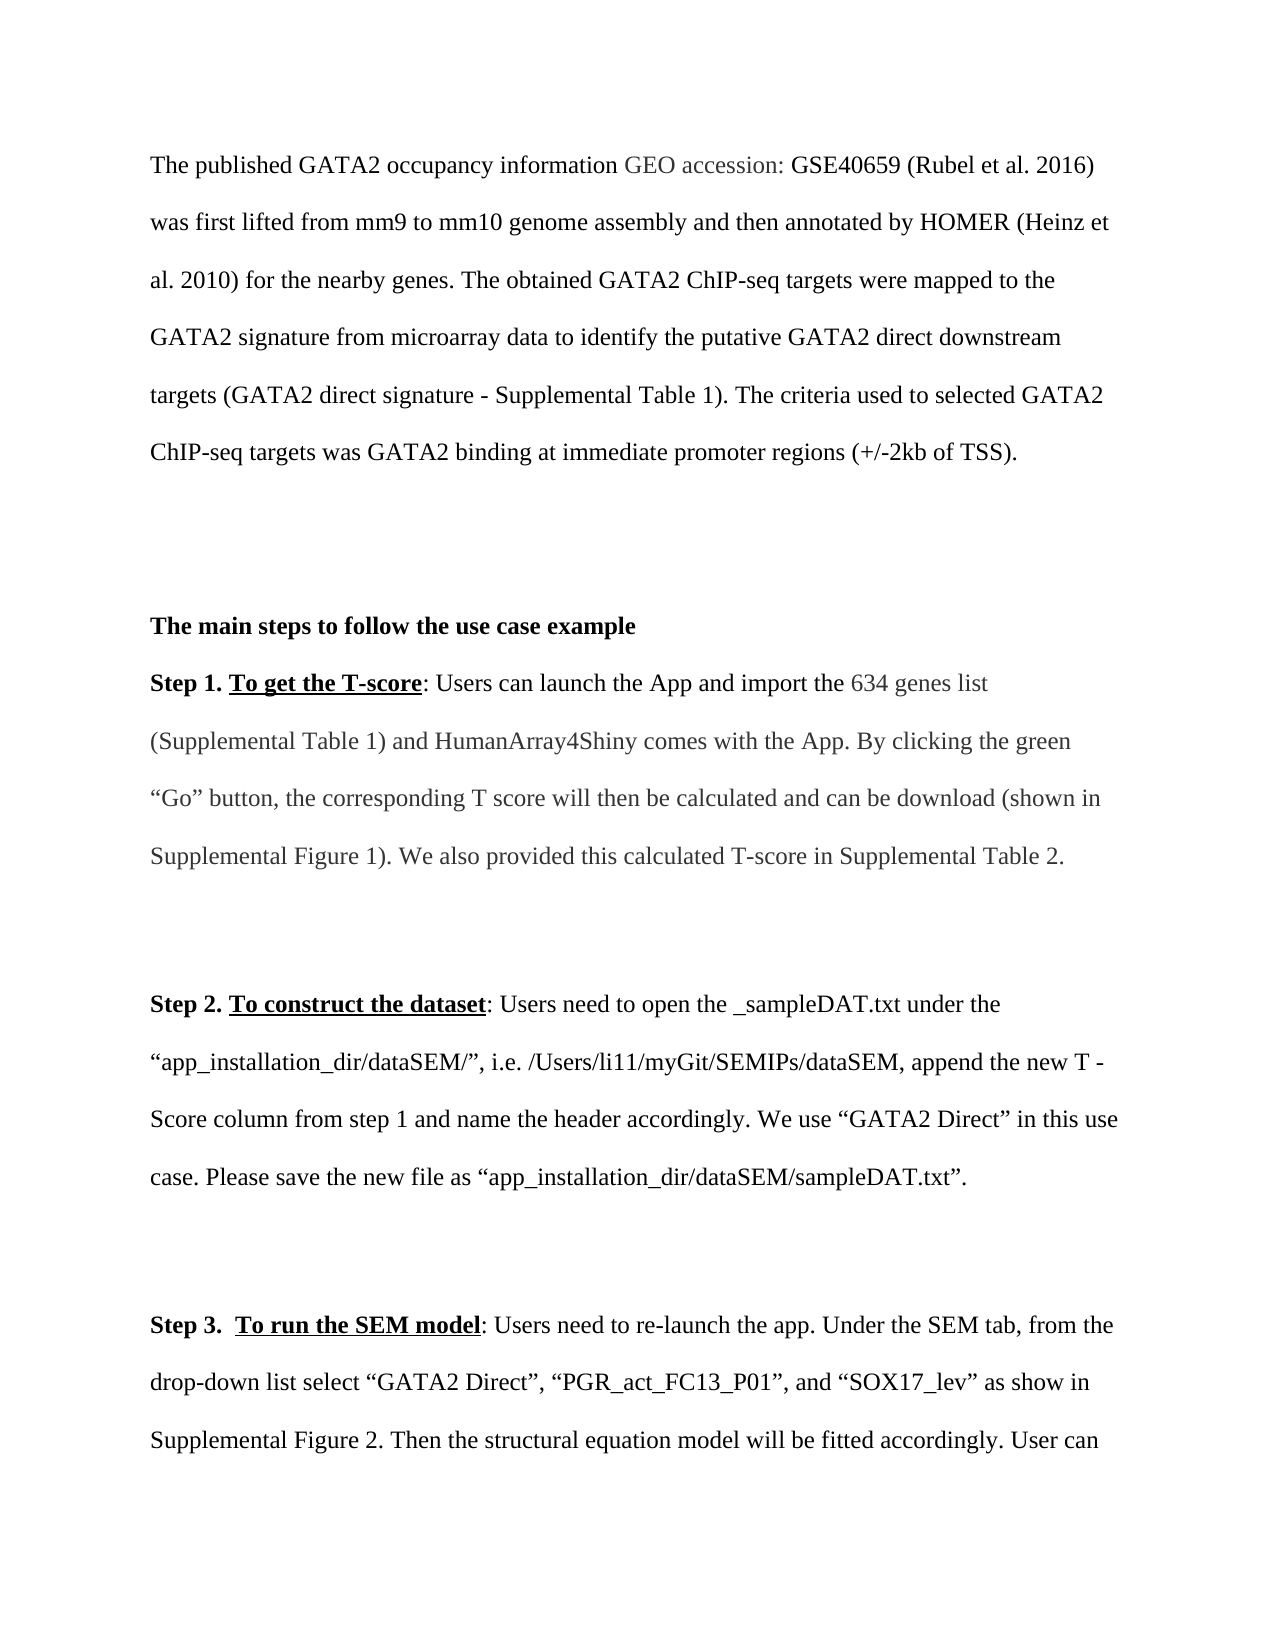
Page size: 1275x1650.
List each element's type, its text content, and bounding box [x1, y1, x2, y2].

text Step 2. To construct the dataset: Users need to open the _sampleDAT.txt under the “app_installation_dir/dataSEM/”, i.e. /Users/li11/myGit/SEMIPs/dataSEM, append the new T -Score column from step 1 and name the header accordingly. We use “GATA2 Direct” in this use case. Please save the new file as “app_installation_dir/dataSEM/sampleDAT.txt”. [150, 989, 1125, 1190]
text The published GATA2 occupancy information GEO accession: GSE40659 (Rubel et al. 2016) was first lifted from mm9 to mm10 genome assembly and then annotated by HOMER (Heinz et al. 2010) for the nearby genes. The obtained GATA2 ChIP-seq targets were mapped to the GATA2 signature from microarray data to identify the putative GATA2 direct downstream targets (GATA2 direct signature - Supplemental Table 1). The criteria used to selected GATA2 ChIP-seq targets was GATA2 binding at immediate promoter regions (+/-2kb of TSS). [150, 150, 1125, 466]
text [150, 1310, 1125, 1454]
subtitle The main steps to follow the use case example [150, 611, 1125, 639]
text Step 1. To get the T-score: Users can launch the App and import the 634 genes list (Supplemental Table 1) and HumanArray4Shiny comes with the App. By clicking the green “Go” button, the corresponding T score will then be calculated and can be download (shown in Supplemental Figure 1). We also provided this calculated T-score in Supplemental Table 2. [150, 668, 1125, 869]
